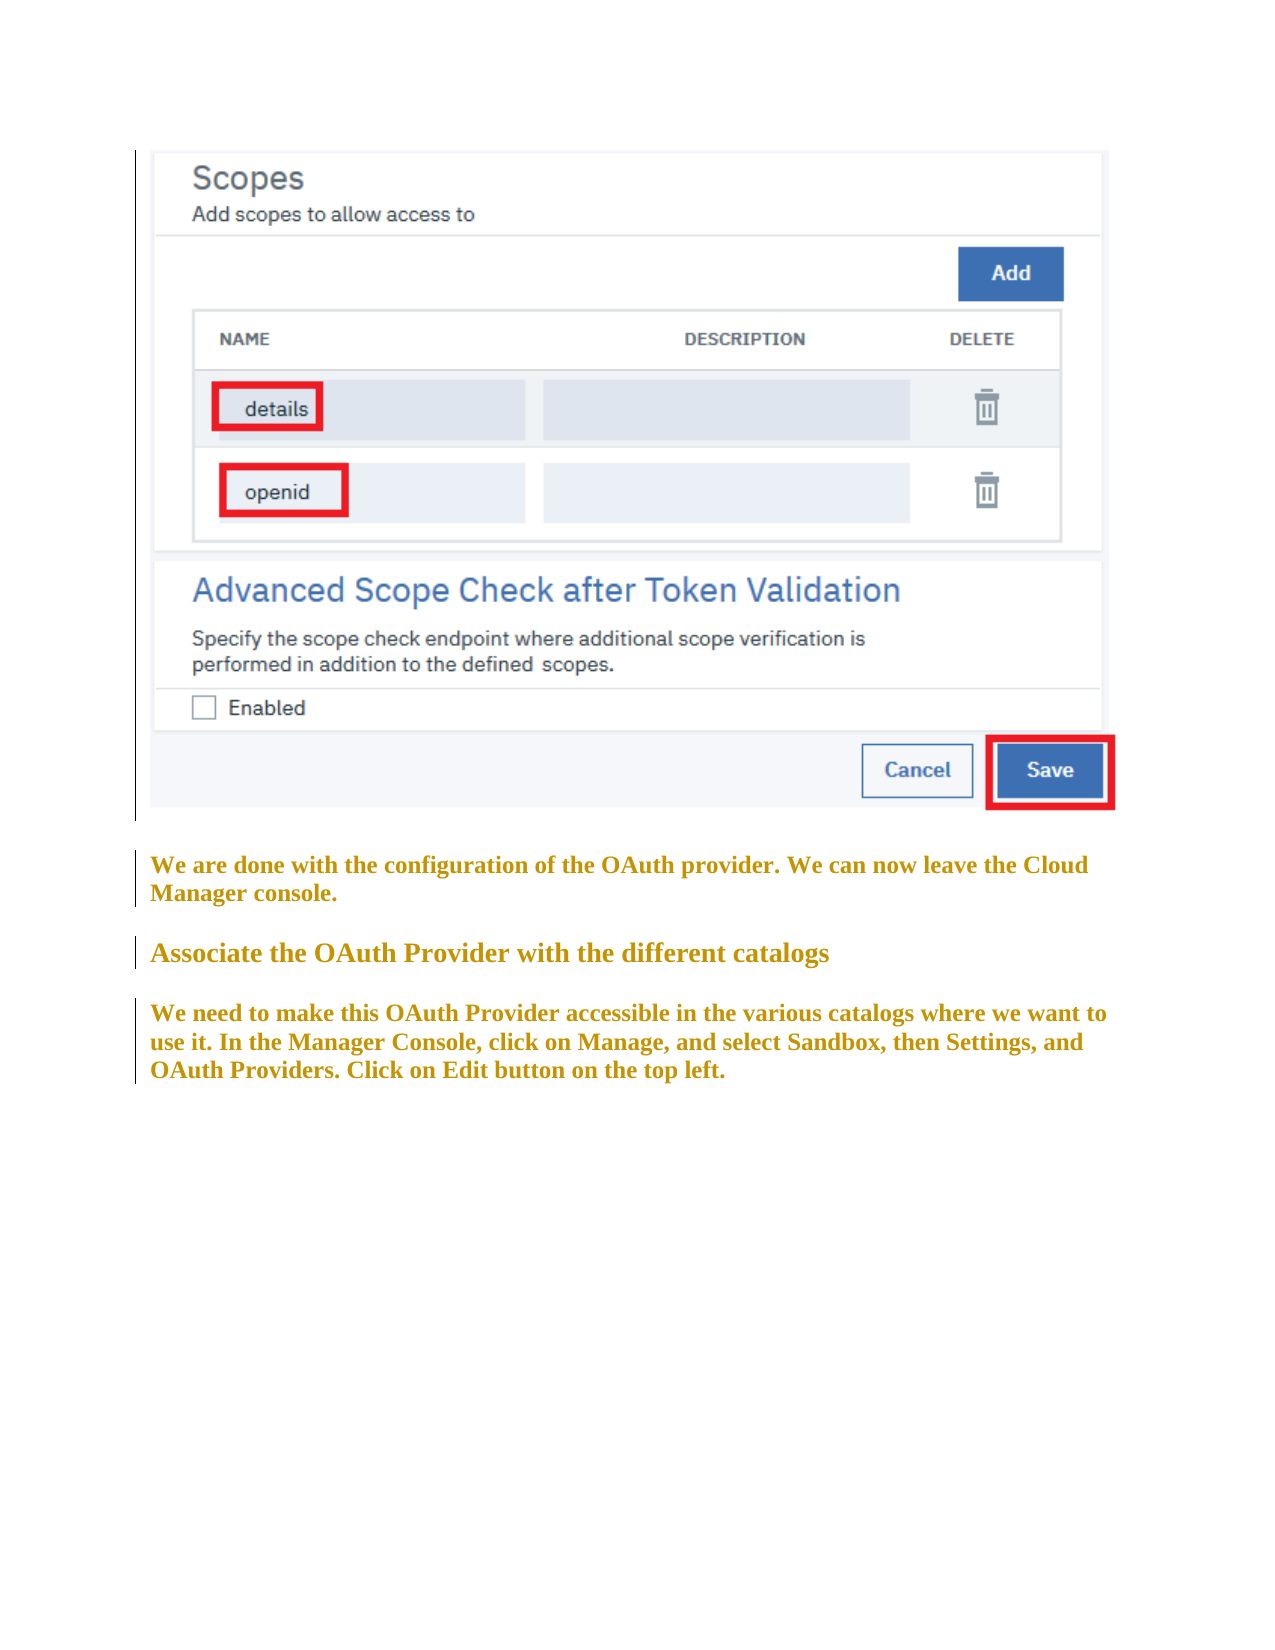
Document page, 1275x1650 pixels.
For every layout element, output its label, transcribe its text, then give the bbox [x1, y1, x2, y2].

text We need to make this OAuth Provider accessible in the various catalogs where we want to use it. In the Manager Console, click on Manage, and select Sandbox, then Settings, and OAuth Providers. Click on Edit button on the top left. [150, 998, 1125, 1084]
subtitle Associate the OAuth Provider with the different catalogs [150, 936, 1125, 969]
text We are done with the configuration of the OAuth provider. We can now leave the Cloud Manager console. [150, 850, 1125, 907]
picture [150, 150, 1125, 821]
